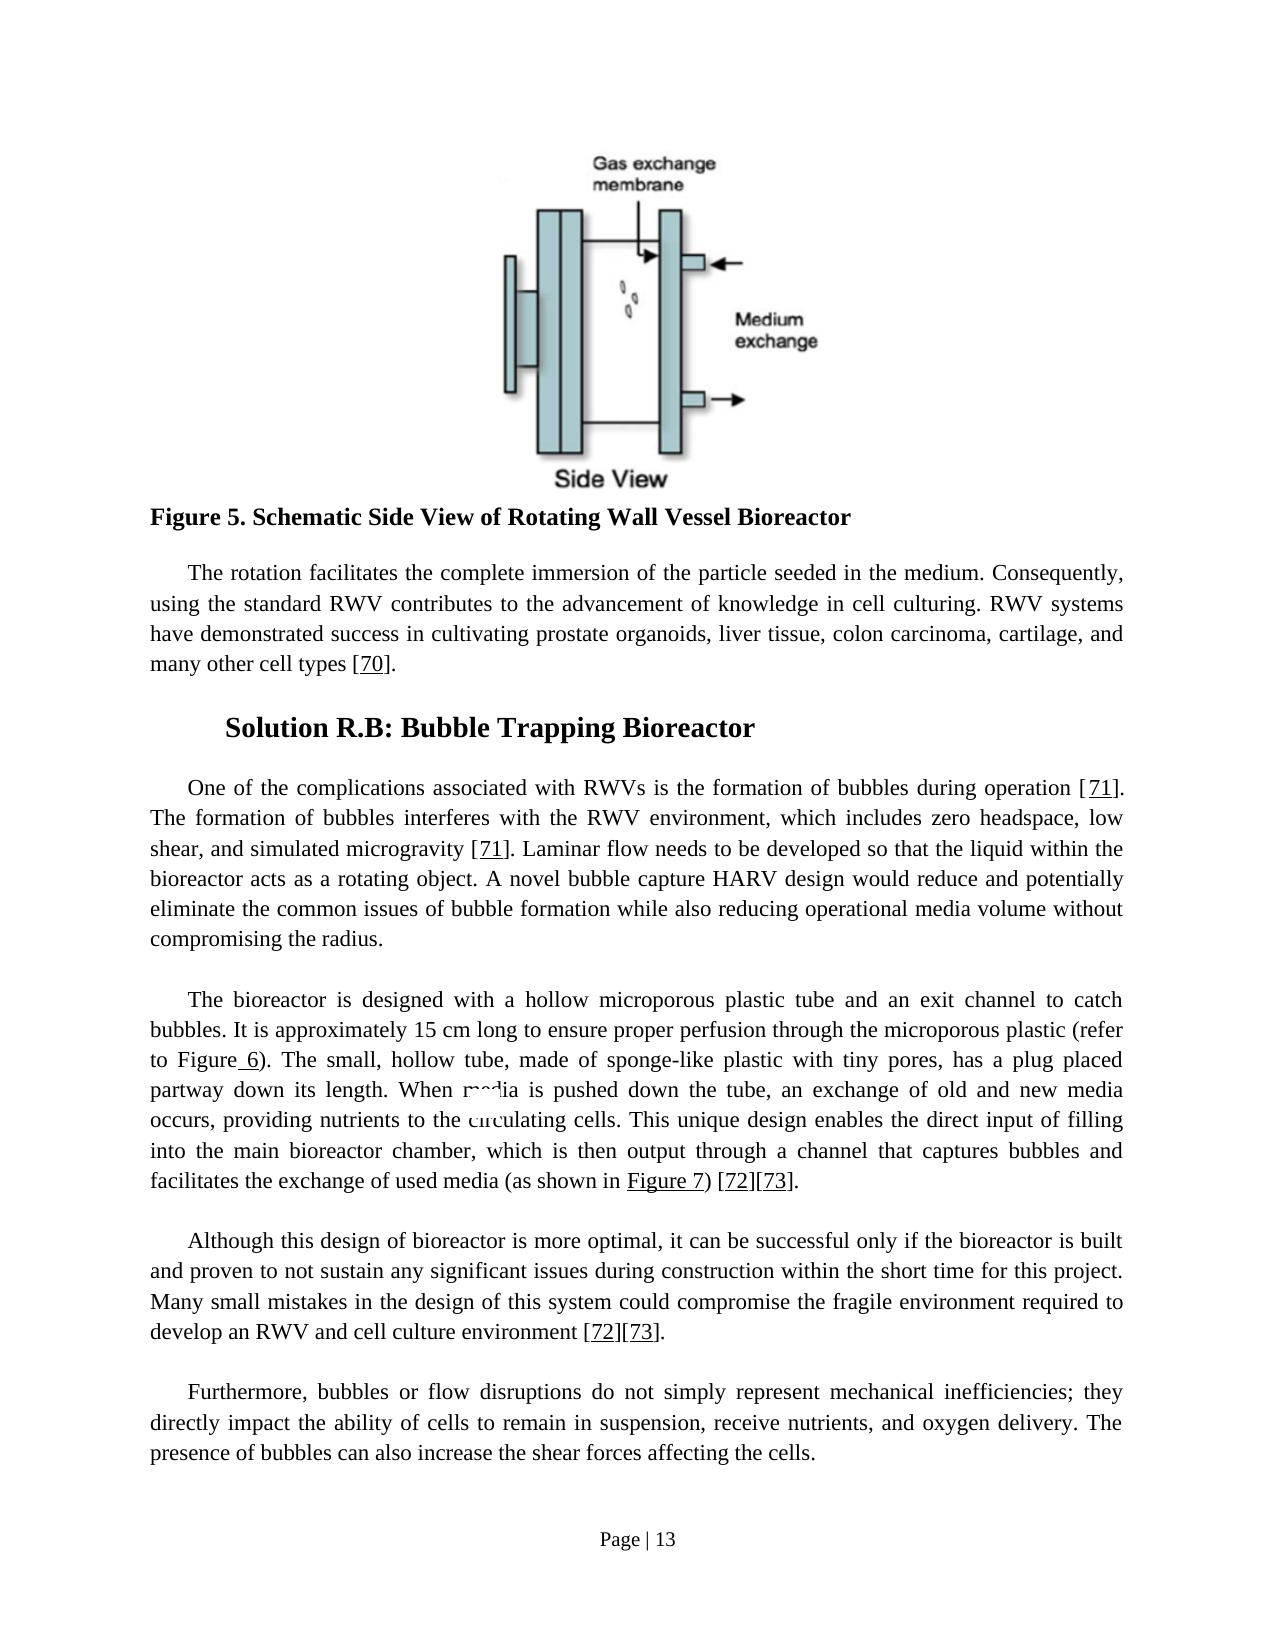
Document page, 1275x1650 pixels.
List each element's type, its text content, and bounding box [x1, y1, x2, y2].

text The bioreactor is designed with a hollow microporous plastic tube and an exit channel to catch bubbles. It is approximately 15 cm long to ensure proper perfusion through the microporous plastic (refer to Figure 6). The small, hollow tube, made of sponge-like plastic with tiny pores, has a plug placed partway down its length. When media is pushed down the tube, an exchange of old and new media occurs, providing nutrients to the circulating cells. This unique design enables the direct input of filling into the main bioreactor chamber, which is then output through a channel that captures bubbles and facilitates the exchange of used media (as shown in Figure 7) [72][73]. [150, 986, 1125, 1193]
text Although this design of bioreactor is more optimal, it can be successful only if the bioreactor is built and proven to not sustain any significant issues during construction within the short time for this project. Many small mistakes in the design of this system could compromise the fragile environment required to develop an RWV and cell culture environment [72][73]. [150, 1227, 1125, 1344]
text One of the complications associated with RWVs is the formation of bubbles during operation [71]. The formation of bubbles interferes with the RWV environment, which includes zero headspace, low shear, and simulated microgravity [71]. Laminar flow needs to be developed so that the liquid within the bioreactor acts as a rotating object. A novel bubble capture HARV design would reduce and potentially eliminate the common issues of bubble formation while also reducing operational media volume without compromising the radius. [150, 774, 1125, 952]
picture [493, 150, 819, 491]
subtitle Solution R.B: Bubble Trapping Bioreactor [225, 710, 1125, 744]
text The rotation facilitates the complete immersion of the particle seeded in the medium. Consequently, using the standard RWV contributes to the advancement of knowledge in cell culturing. RWV systems have demonstrated success in cultivating prostate organoids, liver tissue, colon carcinoma, cartilage, and many other cell types [70]. [150, 559, 1125, 676]
text Furthermore, bubbles or flow disruptions do not simply represent mechanical inefficiencies; they directly impact the ability of cells to remain in suspension, receive nutrients, and oxygen delivery. The presence of bubbles can also increase the shear forces affecting the cells. [150, 1378, 1125, 1465]
